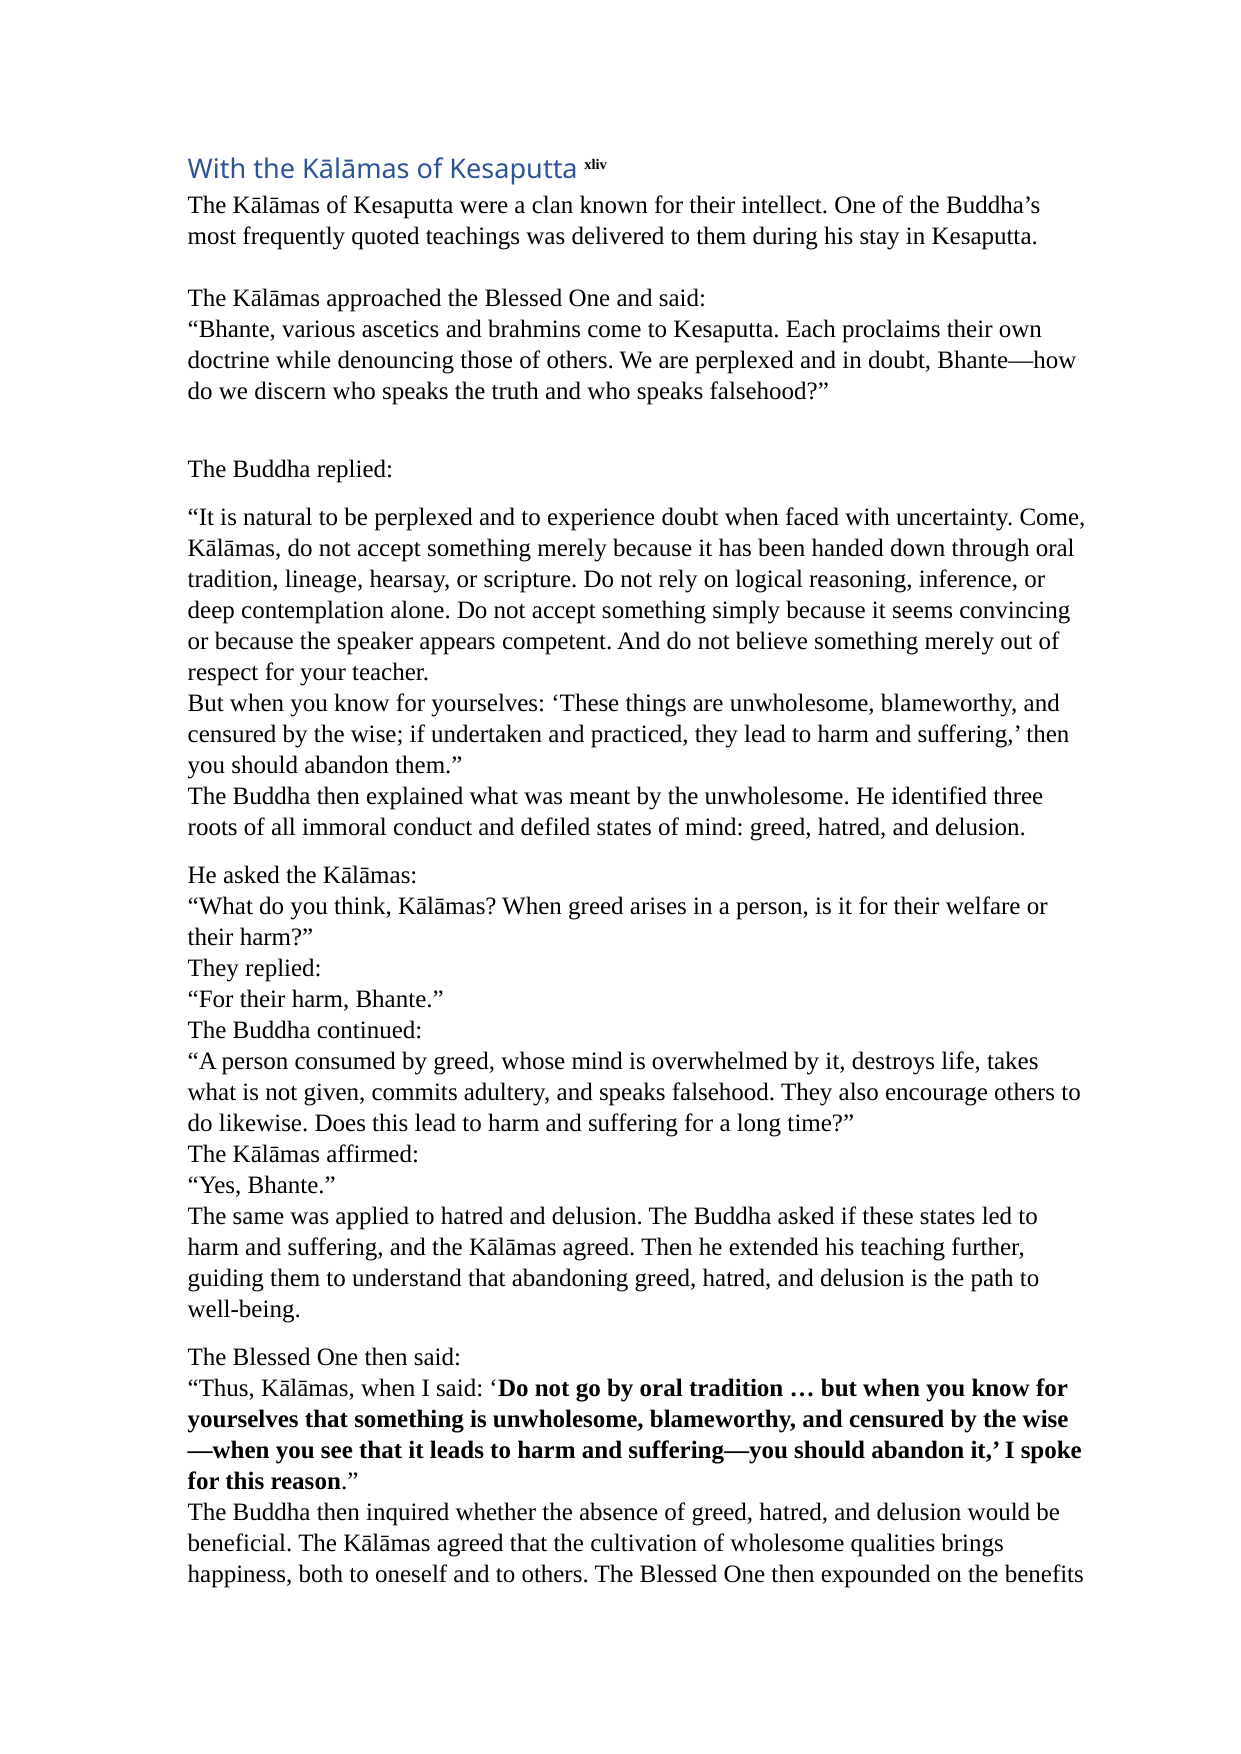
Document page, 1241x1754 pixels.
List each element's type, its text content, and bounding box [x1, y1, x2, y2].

text “It is natural to be perplexed and to experience doubt when faced with uncertainty. Come, Kālāmas, do not accept something merely because it has been handed down through oral tradition, lineage, hearsay, or scripture. Do not rely on logical reasoning, inference, or deep contemplation alone. Do not accept something simply because it seems convincing or because the speaker appears competent. And do not believe something merely out of respect for your teacher. [187, 502, 1090, 686]
text “A person consumed by greed, whose mind is overwhelmed by it, destroys life, takes what is not given, commits adultery, and speaks falsehood. They also encourage others to do likewise. Does this lead to harm and suffering for a long time?” [187, 1046, 1090, 1137]
text The Kālāmas approached the Blessed One and said: [187, 283, 1090, 312]
text “For their harm, Bhante.” [187, 984, 1090, 1013]
text “Bhante, various ascetics and brahmins come to Kesaputta. Each proclaims their own doctrine while denouncing those of others. We are perplexed and in doubt, Bhante—how do we discern who speaks the truth and who speaks falsehood?” [187, 314, 1090, 405]
text The Kālāmas affirmed: [187, 1139, 1090, 1168]
text The Buddha continued: [187, 1015, 1090, 1044]
text The Buddha replied: [187, 454, 1090, 483]
text He asked the Kālāmas: [187, 860, 1090, 888]
text The same was applied to hatred and delusion. The Buddha asked if these states led to harm and suffering, and the Kālāmas agreed. Then he extended his teaching further, guiding them to understand that abandoning greed, hatred, and delusion is the path to well-being. [187, 1201, 1090, 1323]
text They replied: [187, 953, 1090, 982]
text “What do you think, Kālāmas? When greed arises in a person, is it for their welfare or their harm?” [187, 891, 1090, 951]
text “Thus, Kālāmas, when I said: ‘Do not go by oral tradition … but when you know for yourselves that something is unwholesome, blameworthy, and censured by the wise—when you see that it leads to harm and suffering—you should abandon it,’ I spoke for this reason.” [187, 1373, 1090, 1495]
text But when you know for yourselves: ‘These things are unwholesome, blameworthy, and censured by the wise; if undertaken and practiced, they lead to harm and suffering,’ then you should abandon them.” [187, 688, 1090, 779]
text The Kālāmas of Kesaputta were a clan known for their intellect. One of the Buddha’s most frequently quoted teachings was delivered to them during his stay in Kesaputta. [187, 190, 1090, 249]
text With the Kālāmas of Kesaputta [187, 150, 1090, 187]
text “Yes, Bhante.” [187, 1170, 1090, 1199]
text The Blessed One then said: [187, 1342, 1090, 1371]
text The Buddha then explained what was meant by the unwholesome. He identified three roots of all immoral conduct and defiled states of mind: greed, hatred, and delusion. [187, 781, 1090, 841]
